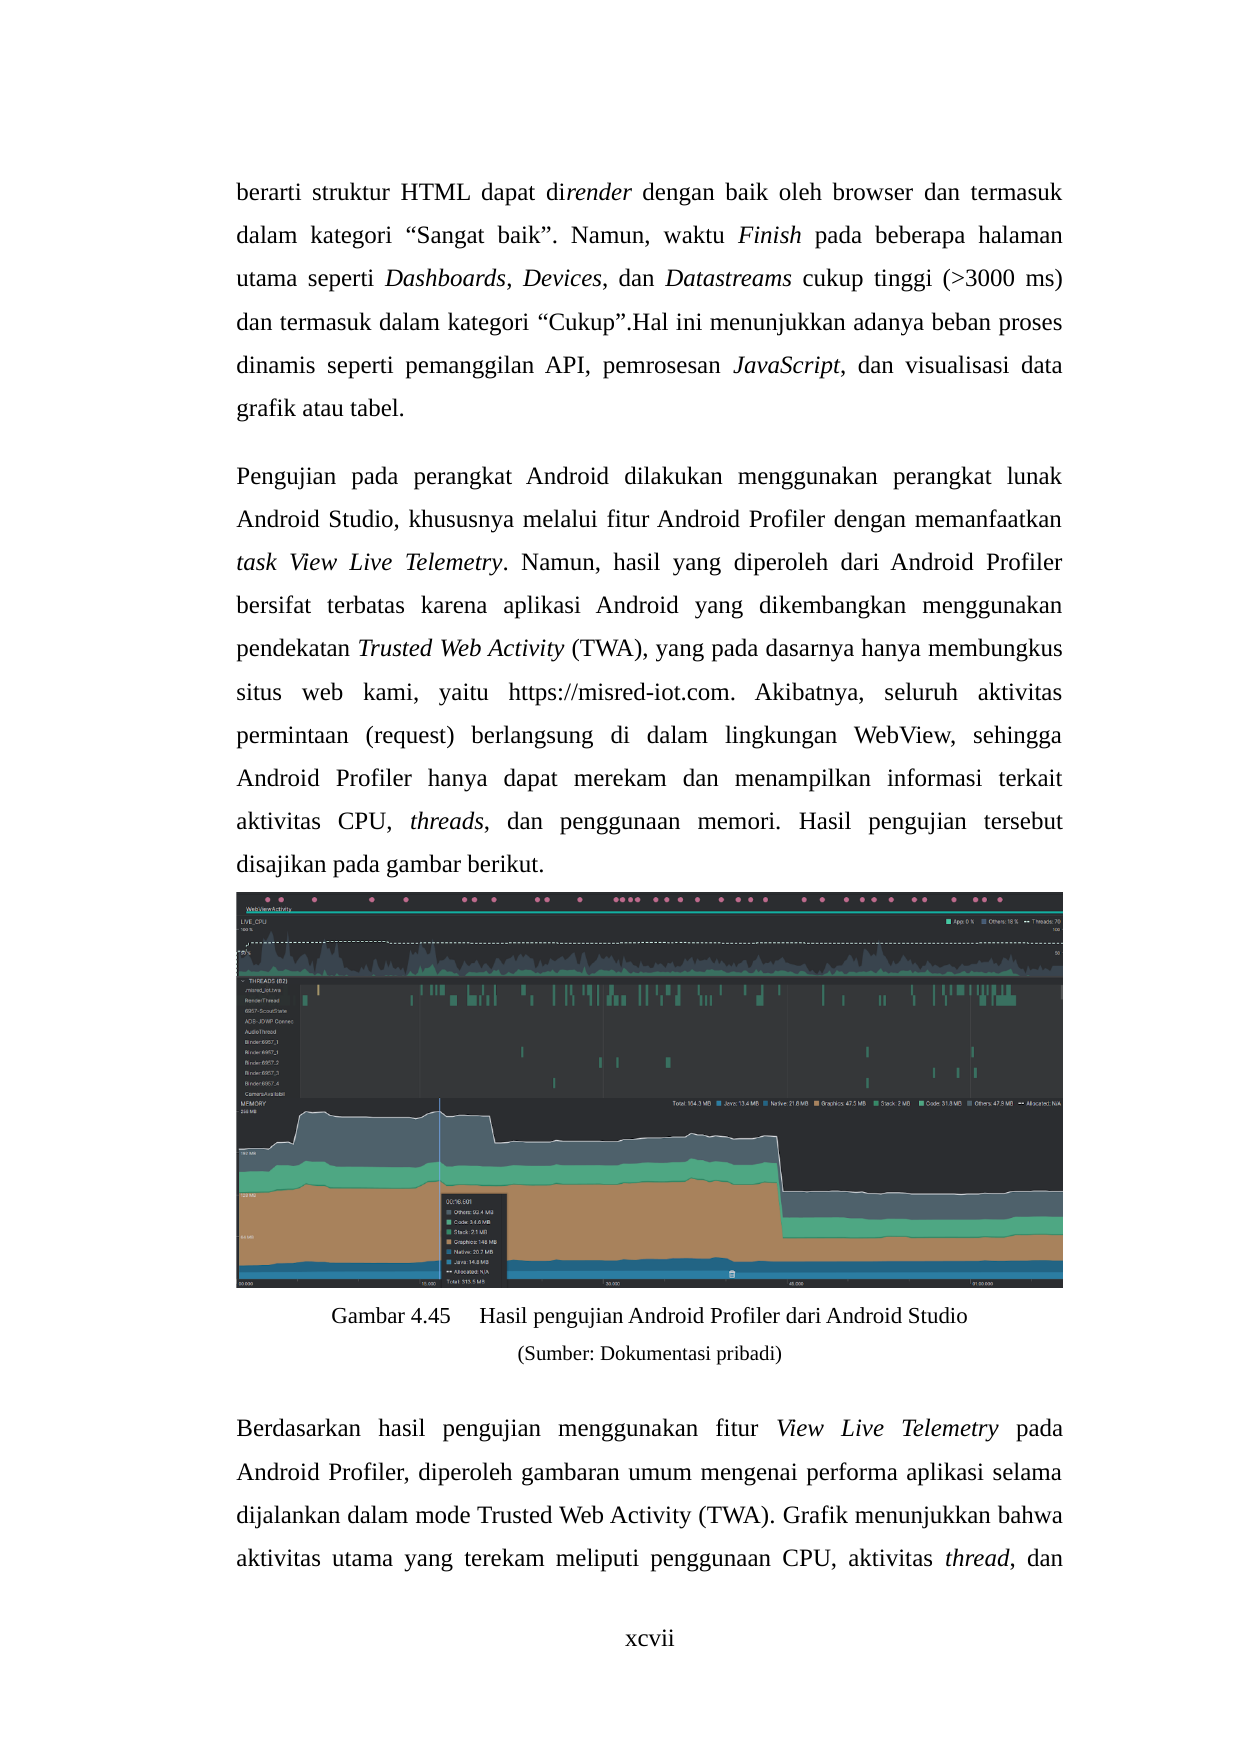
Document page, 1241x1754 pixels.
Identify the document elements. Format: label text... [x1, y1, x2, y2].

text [236, 177, 1063, 422]
picture [236, 892, 1063, 1288]
text (Sumber: Dokumentasi pribadi) [236, 1341, 1063, 1365]
text Pengujian pada perangkat Android dilakukan menggunakan perangkat lunak Android Studio, khususnya melalui fitur Android Profiler dengan memanfaatkan task View Live Telemetry. Namun, hasil yang diperoleh dari Android Profiler bersifat terbatas karena aplikasi Android yang dikembangkan menggunakan pendekatan Trusted Web Activity (TWA), yang pada dasarnya hanya membungkus situs web kami, yaitu https://misred-iot.com. Akibatnya, seluruh aktivitas permintaan (request) berlangsung di dalam lingkungan WebView, sehingga Android Profiler hanya dapat merekam dan menampilkan informasi terkait aktivitas CPU, threads, dan penggunaan memori. Hasil pengujian tersebut disajikan pada gambar berikut. [236, 461, 1063, 878]
text Hasil pengujian Android Profiler dari Android Studio [236, 1302, 1063, 1328]
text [236, 1413, 1063, 1572]
